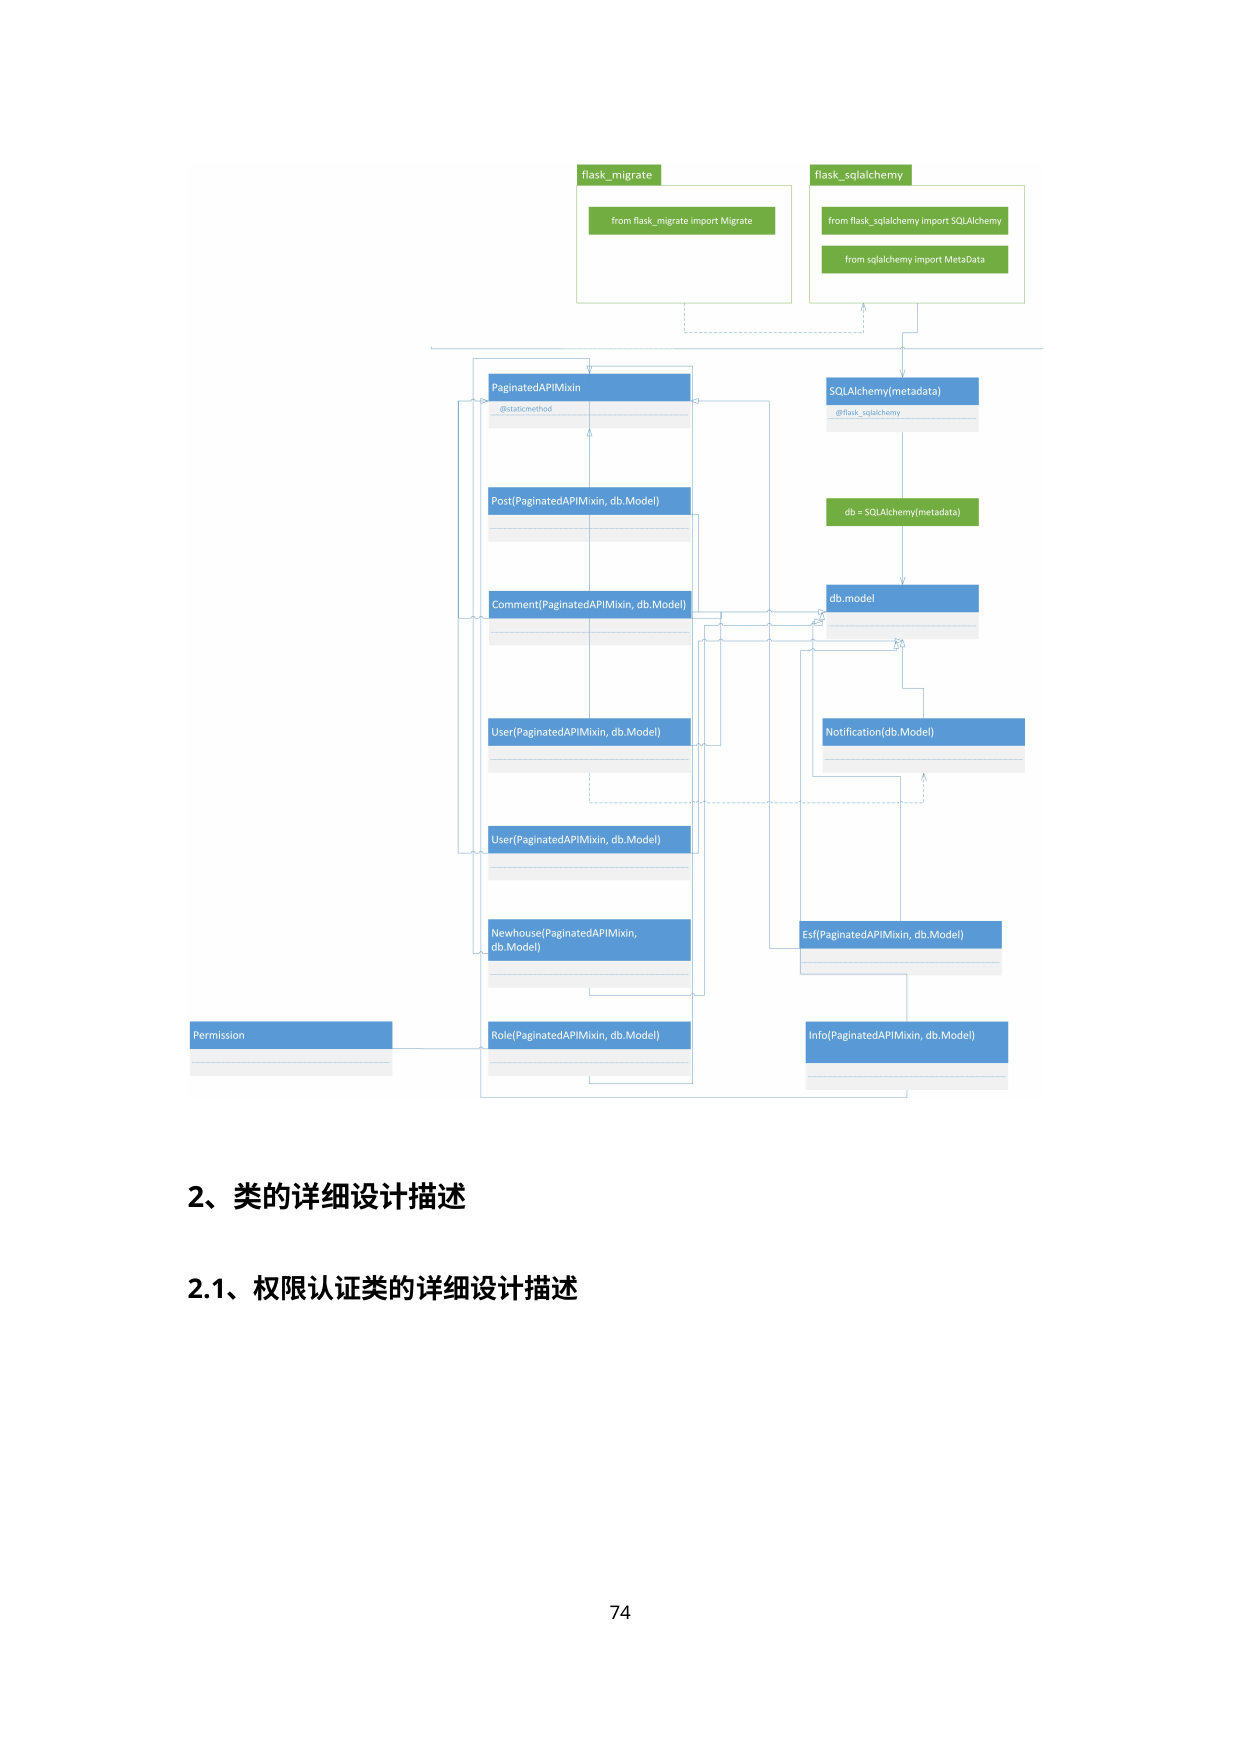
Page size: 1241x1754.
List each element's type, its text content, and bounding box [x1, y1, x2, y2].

text 2.1、权限认证类的详细设计描述 [187, 1254, 1053, 1319]
text 2、类的详细设计描述 [187, 1162, 1053, 1227]
